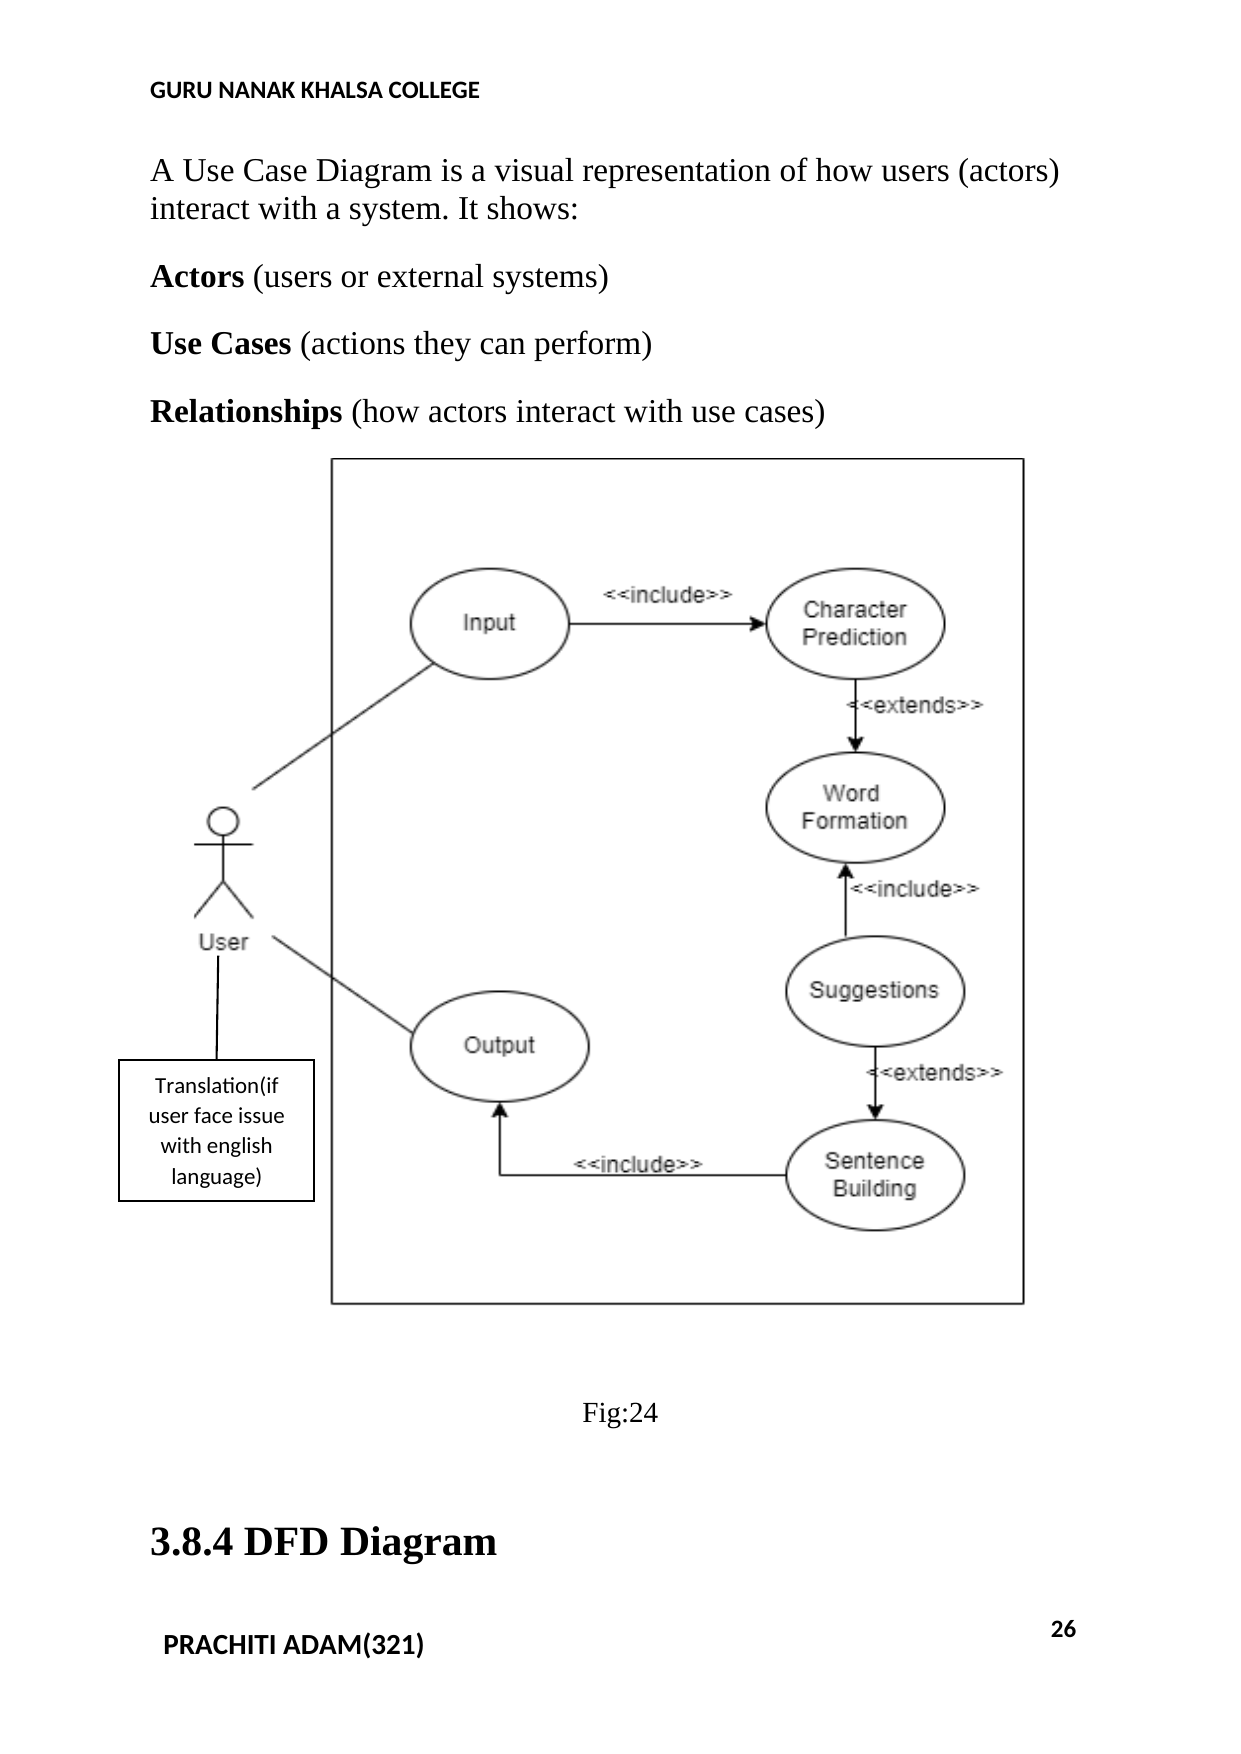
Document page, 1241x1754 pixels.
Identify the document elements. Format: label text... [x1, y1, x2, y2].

text Actors (users or external systems) [150, 256, 1090, 294]
text Use Cases (actions they can perform) [150, 323, 1090, 362]
text A Use Case Diagram is a visual representation of how users (actors) interact with a system. It shows: [150, 150, 1090, 227]
text 3.8.4 DFD Diagram [150, 1516, 1090, 1564]
picture [193, 458, 1027, 1307]
picture [193, 1061, 313, 1200]
text Fig:24 [150, 1395, 1090, 1428]
text Relationships (how actors interact with use cases) [150, 391, 1090, 429]
